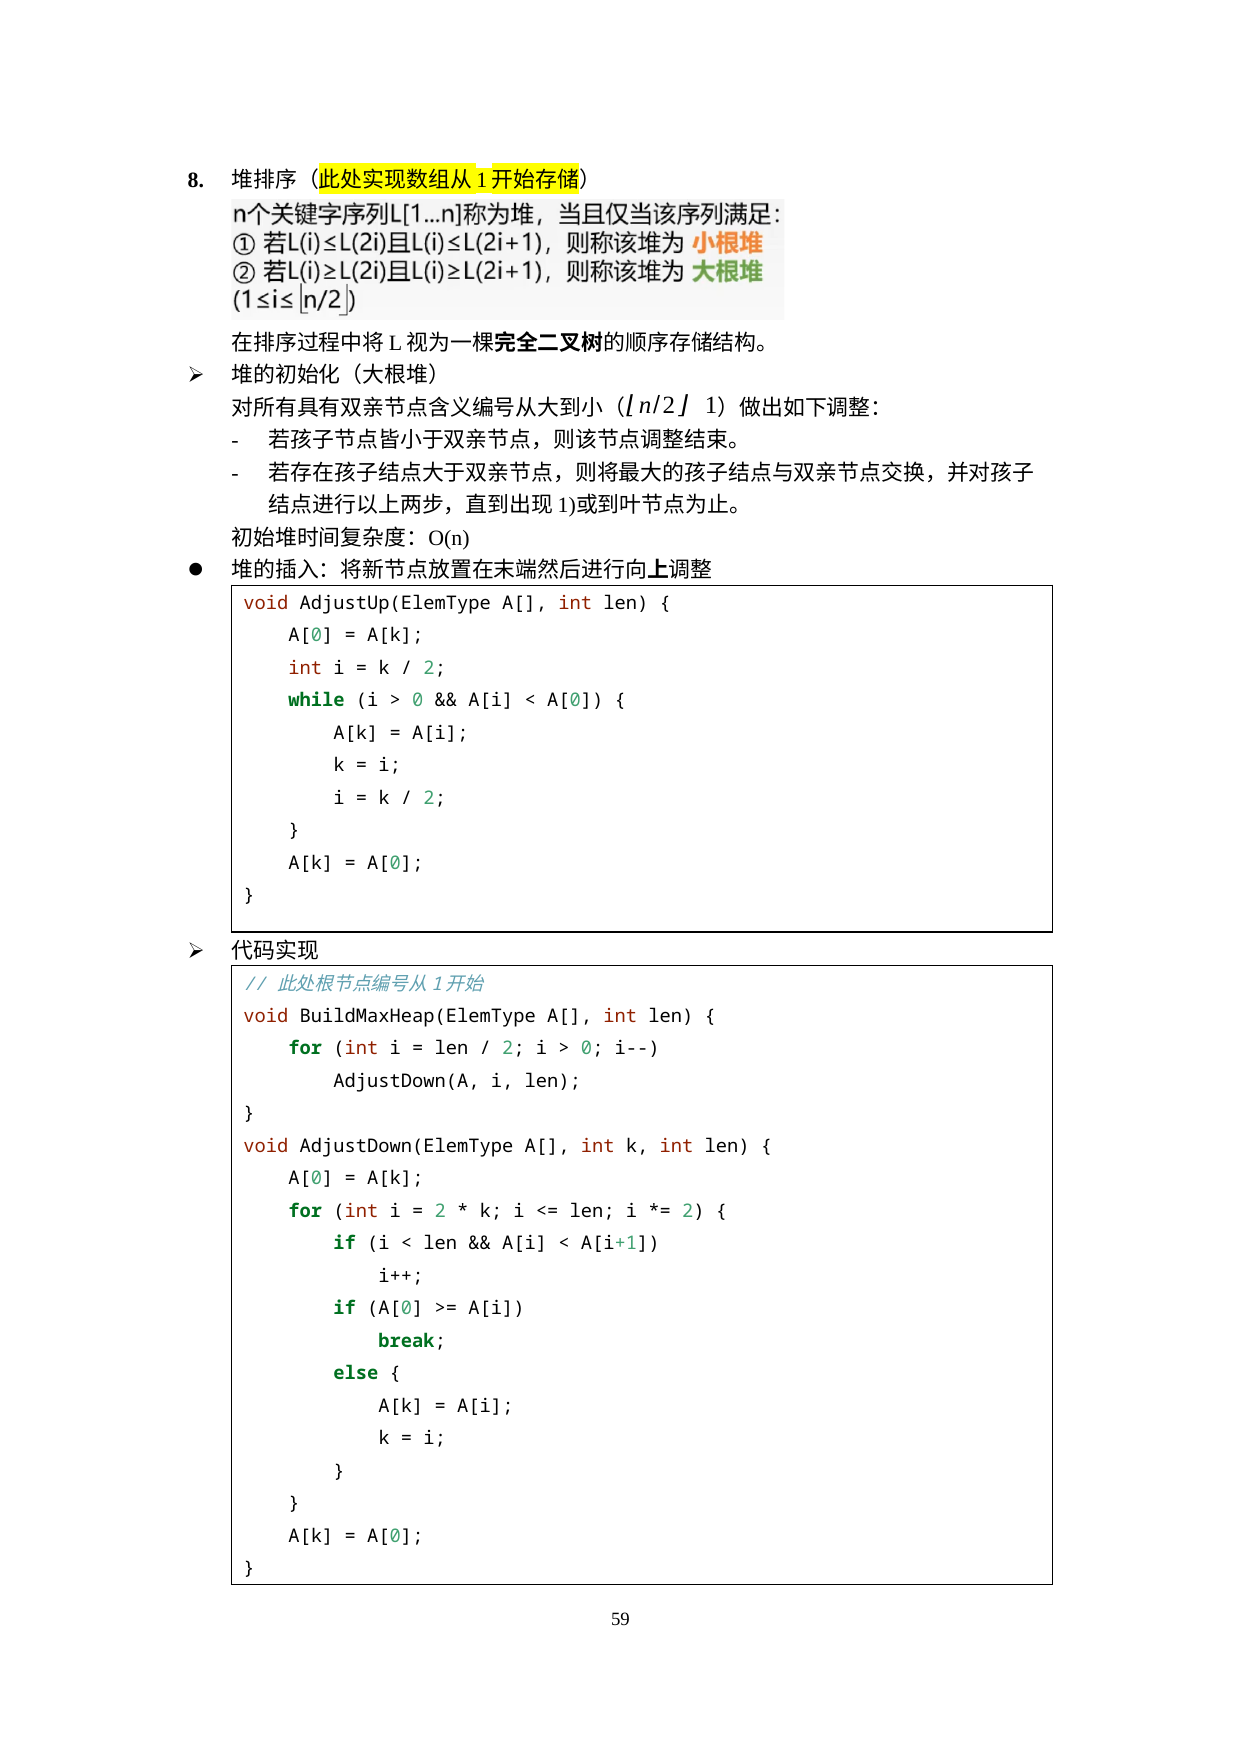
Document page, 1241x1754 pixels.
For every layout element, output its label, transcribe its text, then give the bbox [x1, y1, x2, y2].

list 若存在孩子结点大于双亲节点，则将最大的孩子结点与双亲节点交换，并对孩子结点进行以上两步，直到出现1)或到叶节点为止。 [231, 454, 1053, 519]
list 若孩子节点皆小于双亲节点，则该节点调整结束。 [231, 422, 1053, 454]
list 代码实现 [187, 932, 1053, 965]
list 在排序过程中将L视为一棵完全二叉树的顺序存储结构。 [231, 324, 1053, 357]
list 对所有具有双亲节点含义编号从大到小（）做出如下调整： [231, 389, 1053, 422]
table_header void AdjustUp(ElemType A[], int len) { A[0] = A[k]; int i = k / 2; while (i > 0 && A[i] < A[0]) { A[k] = A[i]; k = i; i = k / 2; } A[k] = A[0]; } [232, 586, 1052, 931]
list 堆的初始化（大根堆） [187, 357, 1053, 389]
list 堆的插入：将新节点放置在末端然后进行向上调整 [187, 552, 1053, 584]
picture [231, 199, 785, 320]
list 堆排序（此处实现数组从1开始存储） [187, 162, 1053, 194]
text 初始堆时间复杂度：O(n) [231, 519, 1053, 552]
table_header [232, 966, 1052, 1583]
